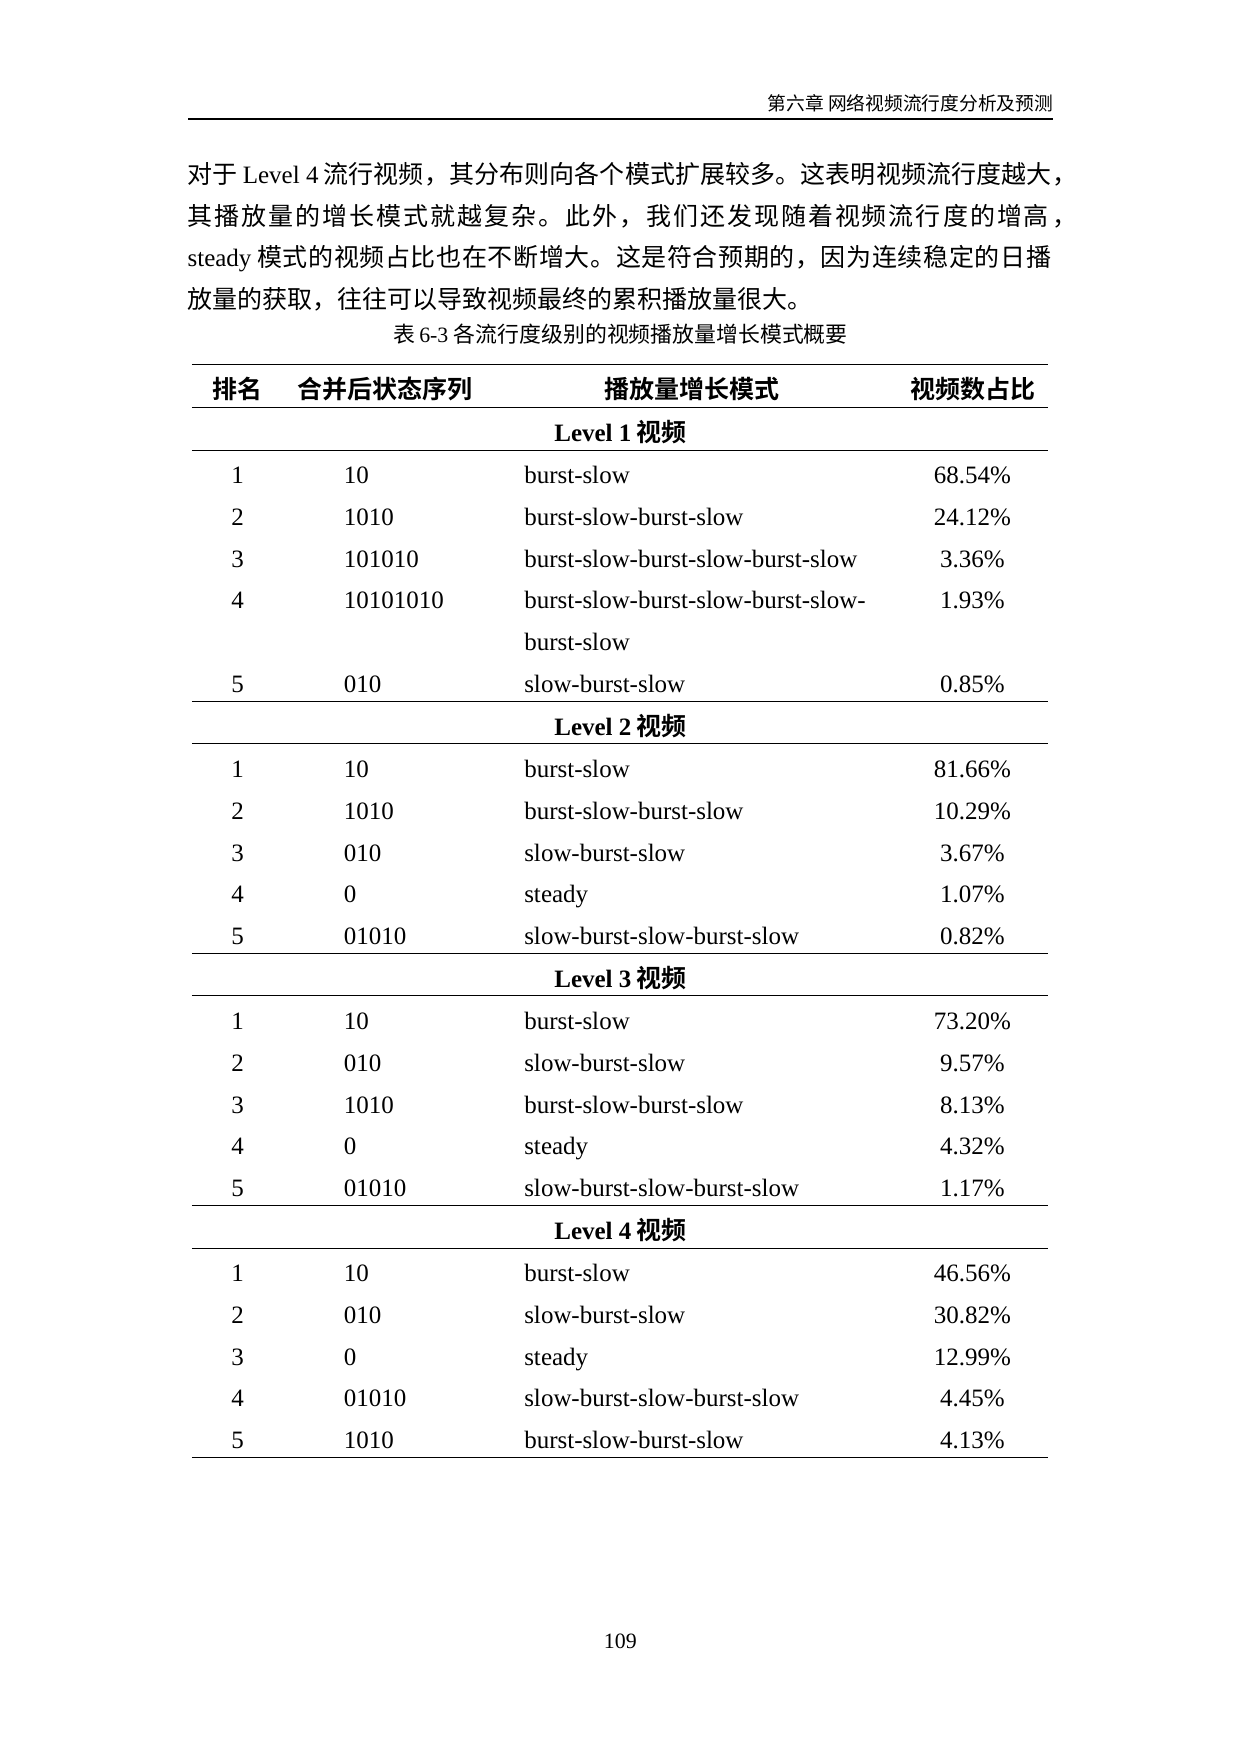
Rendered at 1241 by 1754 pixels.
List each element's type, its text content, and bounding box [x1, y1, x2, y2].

table_cell 0.82% [896, 911, 1048, 953]
table_cell 0 [283, 1332, 488, 1373]
table_cell 4.45% [896, 1374, 1048, 1415]
table_cell 10 [283, 1249, 488, 1290]
table_cell 0 [283, 1121, 488, 1163]
table_cell 1.17% [896, 1163, 1048, 1205]
table_cell 1 [192, 744, 282, 786]
table_cell 30.82% [896, 1290, 1048, 1332]
table_cell 5 [192, 1415, 282, 1457]
table_cell 12.99% [896, 1332, 1048, 1373]
table_cell 01010 [283, 911, 488, 953]
table_cell 1010 [283, 1415, 488, 1457]
table_cell 8.13% [896, 1080, 1048, 1121]
table_cell slow-burst-slow [488, 828, 896, 869]
table_cell 010 [283, 828, 488, 869]
table_cell 01010 [283, 1163, 488, 1205]
table_cell 1 [192, 1249, 282, 1290]
table_cell burst-slow-burst-slow [488, 1415, 896, 1457]
table_cell steady [488, 1121, 896, 1163]
table_cell 5 [192, 659, 282, 701]
table_cell 101010 [283, 534, 488, 576]
table_cell 4.32% [896, 1121, 1048, 1163]
table_cell 0.85% [896, 659, 1048, 701]
table_cell burst-slow-burst-slow-burst-slow [488, 534, 896, 576]
table_cell 46.56% [896, 1249, 1048, 1290]
table_cell 10 [283, 996, 488, 1038]
table_header 排名 [192, 365, 282, 407]
table_cell slow-burst-slow-burst-slow [488, 1163, 896, 1205]
table_cell 24.12% [896, 492, 1048, 534]
table_cell slow-burst-slow-burst-slow [488, 911, 896, 953]
table_cell 3.36% [896, 534, 1048, 576]
table_cell 81.66% [896, 744, 1048, 786]
table_cell 0 [283, 869, 488, 911]
table_cell 4.13% [896, 1415, 1048, 1457]
table_cell slow-burst-slow [488, 659, 896, 701]
table_cell 3.67% [896, 828, 1048, 869]
table_cell 3 [192, 828, 282, 869]
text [187, 150, 1053, 317]
table_cell 5 [192, 1163, 282, 1205]
table_cell 1010 [283, 1080, 488, 1121]
table_cell 1010 [283, 492, 488, 534]
table_cell 1010 [283, 786, 488, 828]
table_cell 1.07% [896, 869, 1048, 911]
table_cell steady [488, 1332, 896, 1373]
table_cell burst-slow-burst-slow [488, 1080, 896, 1121]
table_cell 4 [192, 1374, 282, 1415]
table_cell 10101010 [283, 576, 488, 659]
table_cell 4 [192, 869, 282, 911]
table_header 视频数占比 [896, 365, 1048, 407]
table_cell 2 [192, 786, 282, 828]
table_header 合并后状态序列 [283, 365, 488, 407]
table_cell 3 [192, 1080, 282, 1121]
table_cell slow-burst-slow-burst-slow [488, 1374, 896, 1415]
table_cell 1 [192, 996, 282, 1038]
table_cell 3 [192, 1332, 282, 1373]
table_cell 10.29% [896, 786, 1048, 828]
table_cell 3 [192, 534, 282, 576]
table_cell 2 [192, 1290, 282, 1332]
table_cell Level 3视频 [192, 954, 1048, 995]
table_cell steady [488, 869, 896, 911]
table_cell 4 [192, 576, 282, 659]
table_cell burst-slow-burst-slow [488, 492, 896, 534]
table_cell burst-slow [488, 744, 896, 786]
table_cell Level 4视频 [192, 1206, 1048, 1247]
table_cell burst-slow [488, 451, 896, 492]
table_cell Level 1视频 [192, 408, 1048, 449]
table_cell 010 [283, 1038, 488, 1080]
table_cell 1 [192, 451, 282, 492]
table_cell 2 [192, 492, 282, 534]
table_cell 5 [192, 911, 282, 953]
table_cell 4 [192, 1121, 282, 1163]
table_cell Level 2视频 [192, 702, 1048, 743]
text 表6-3 各流行度级别的视频播放量增长模式概要 [187, 317, 1053, 348]
table_cell 01010 [283, 1374, 488, 1415]
table_cell 1.93% [896, 576, 1048, 659]
table_cell 2 [192, 1038, 282, 1080]
table_cell 9.57% [896, 1038, 1048, 1080]
table_cell burst-slow [488, 996, 896, 1038]
table_cell slow-burst-slow [488, 1290, 896, 1332]
table_cell 10 [283, 744, 488, 786]
table_cell burst-slow [488, 1249, 896, 1290]
table_cell 010 [283, 1290, 488, 1332]
table_cell 10 [283, 451, 488, 492]
table_cell 73.20% [896, 996, 1048, 1038]
table_cell slow-burst-slow [488, 1038, 896, 1080]
table_header 播放量增长模式 [488, 365, 896, 407]
table_cell 010 [283, 659, 488, 701]
table_cell 68.54% [896, 451, 1048, 492]
table_cell burst-slow-burst-slow-burst-slow- burst-slow [488, 576, 896, 659]
table_cell burst-slow-burst-slow [488, 786, 896, 828]
